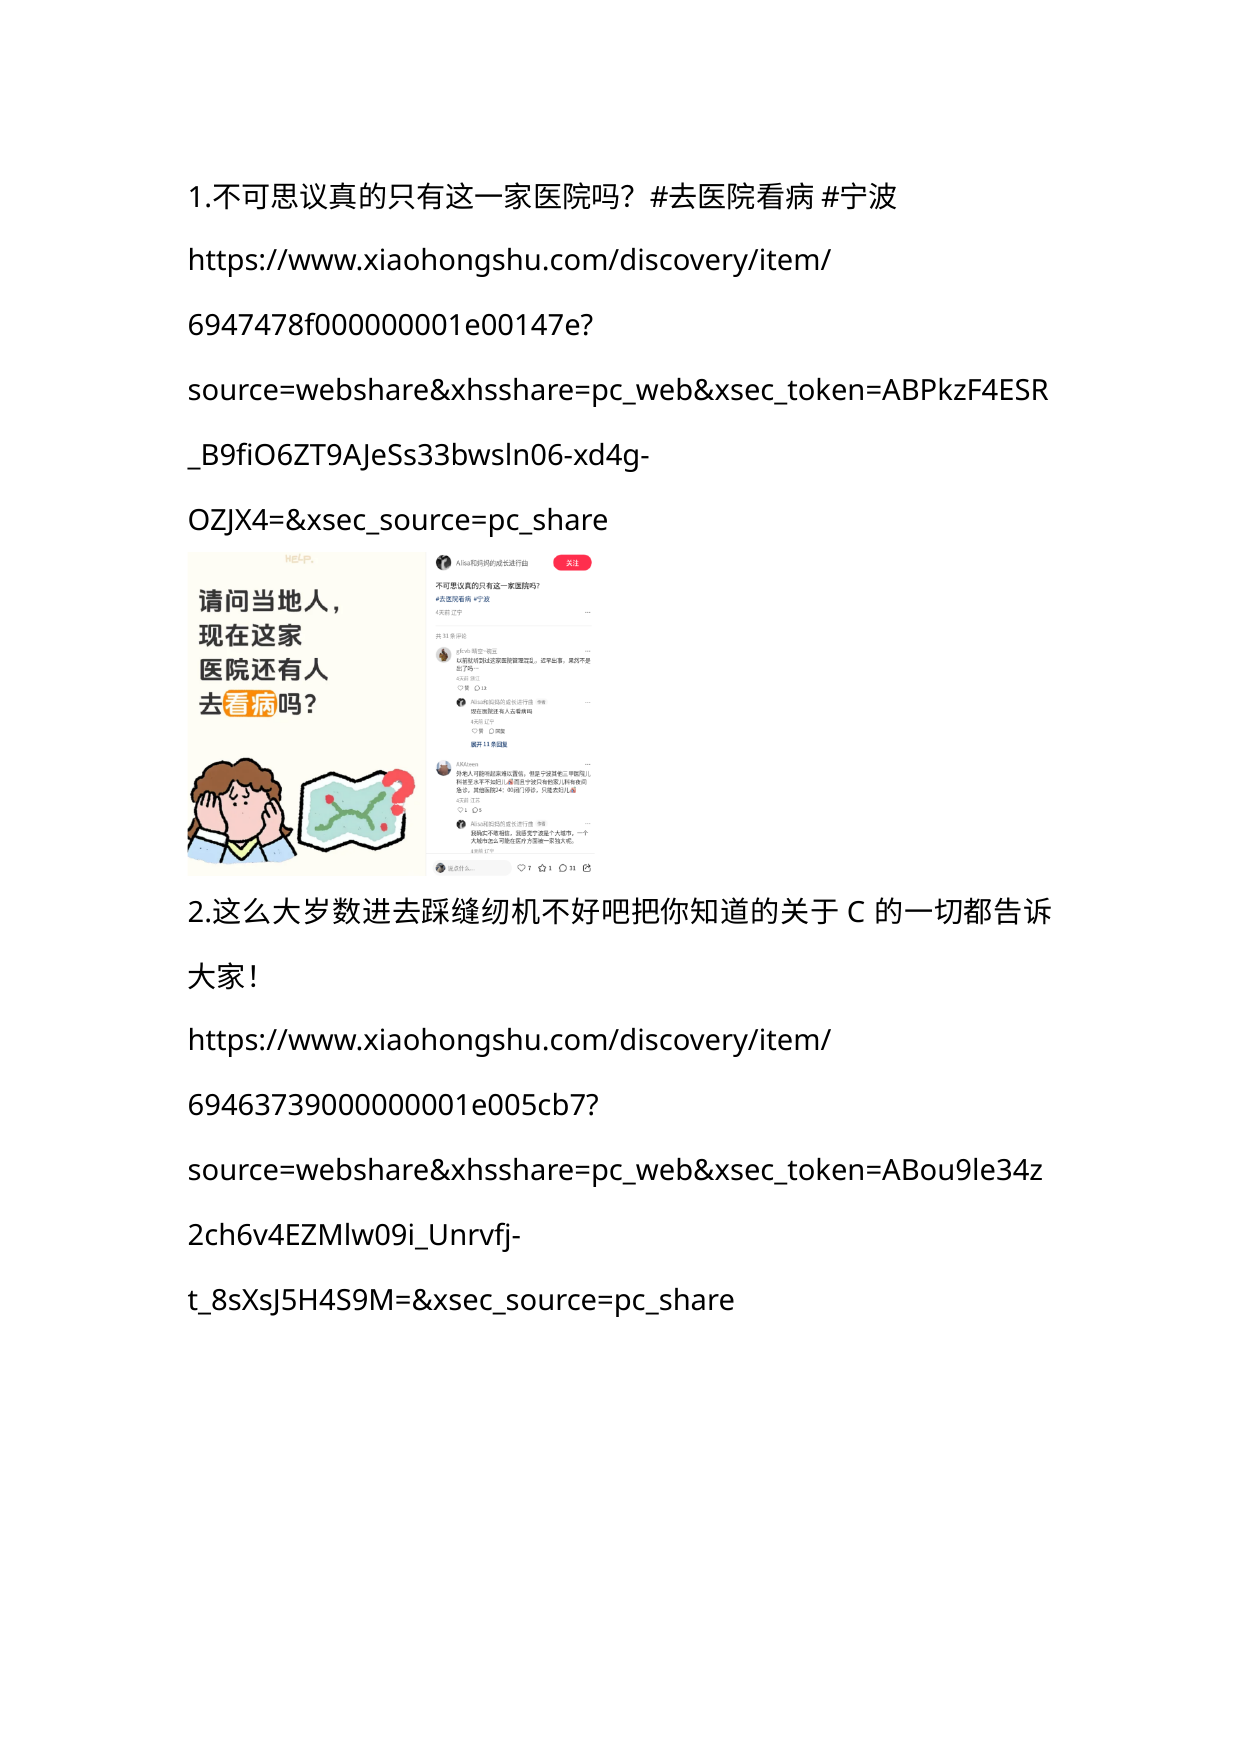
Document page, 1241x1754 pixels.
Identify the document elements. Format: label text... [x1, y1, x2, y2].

picture [187, 552, 595, 876]
text https://www.xiaohongshu.com/discovery/item/69463739000000001e005cb7?source=webshare&xhsshare=pc_web&xsec_token=ABou9le34z2ch6v4EZMlw09i_Unrvfj-t_8sXsJ5H4S9M=&xsec_source=pc_share [187, 1007, 1053, 1332]
text 1.不可思议真的只有这一家医院吗？#去医院看病 #宁波 [187, 162, 1053, 227]
text https://www.xiaohongshu.com/discovery/item/6947478f000000001e00147e?source=webshare&xhsshare=pc_web&xsec_token=ABPkzF4ESR_B9fiO6ZT9AJeSs33bwsln06-xd4g-OZJX4=&xsec_source=pc_share [187, 227, 1053, 552]
text 2.这么大岁数进去踩缝纫机不好吧把你知道的关于C 的一切都告诉大家！ [187, 877, 1053, 1007]
